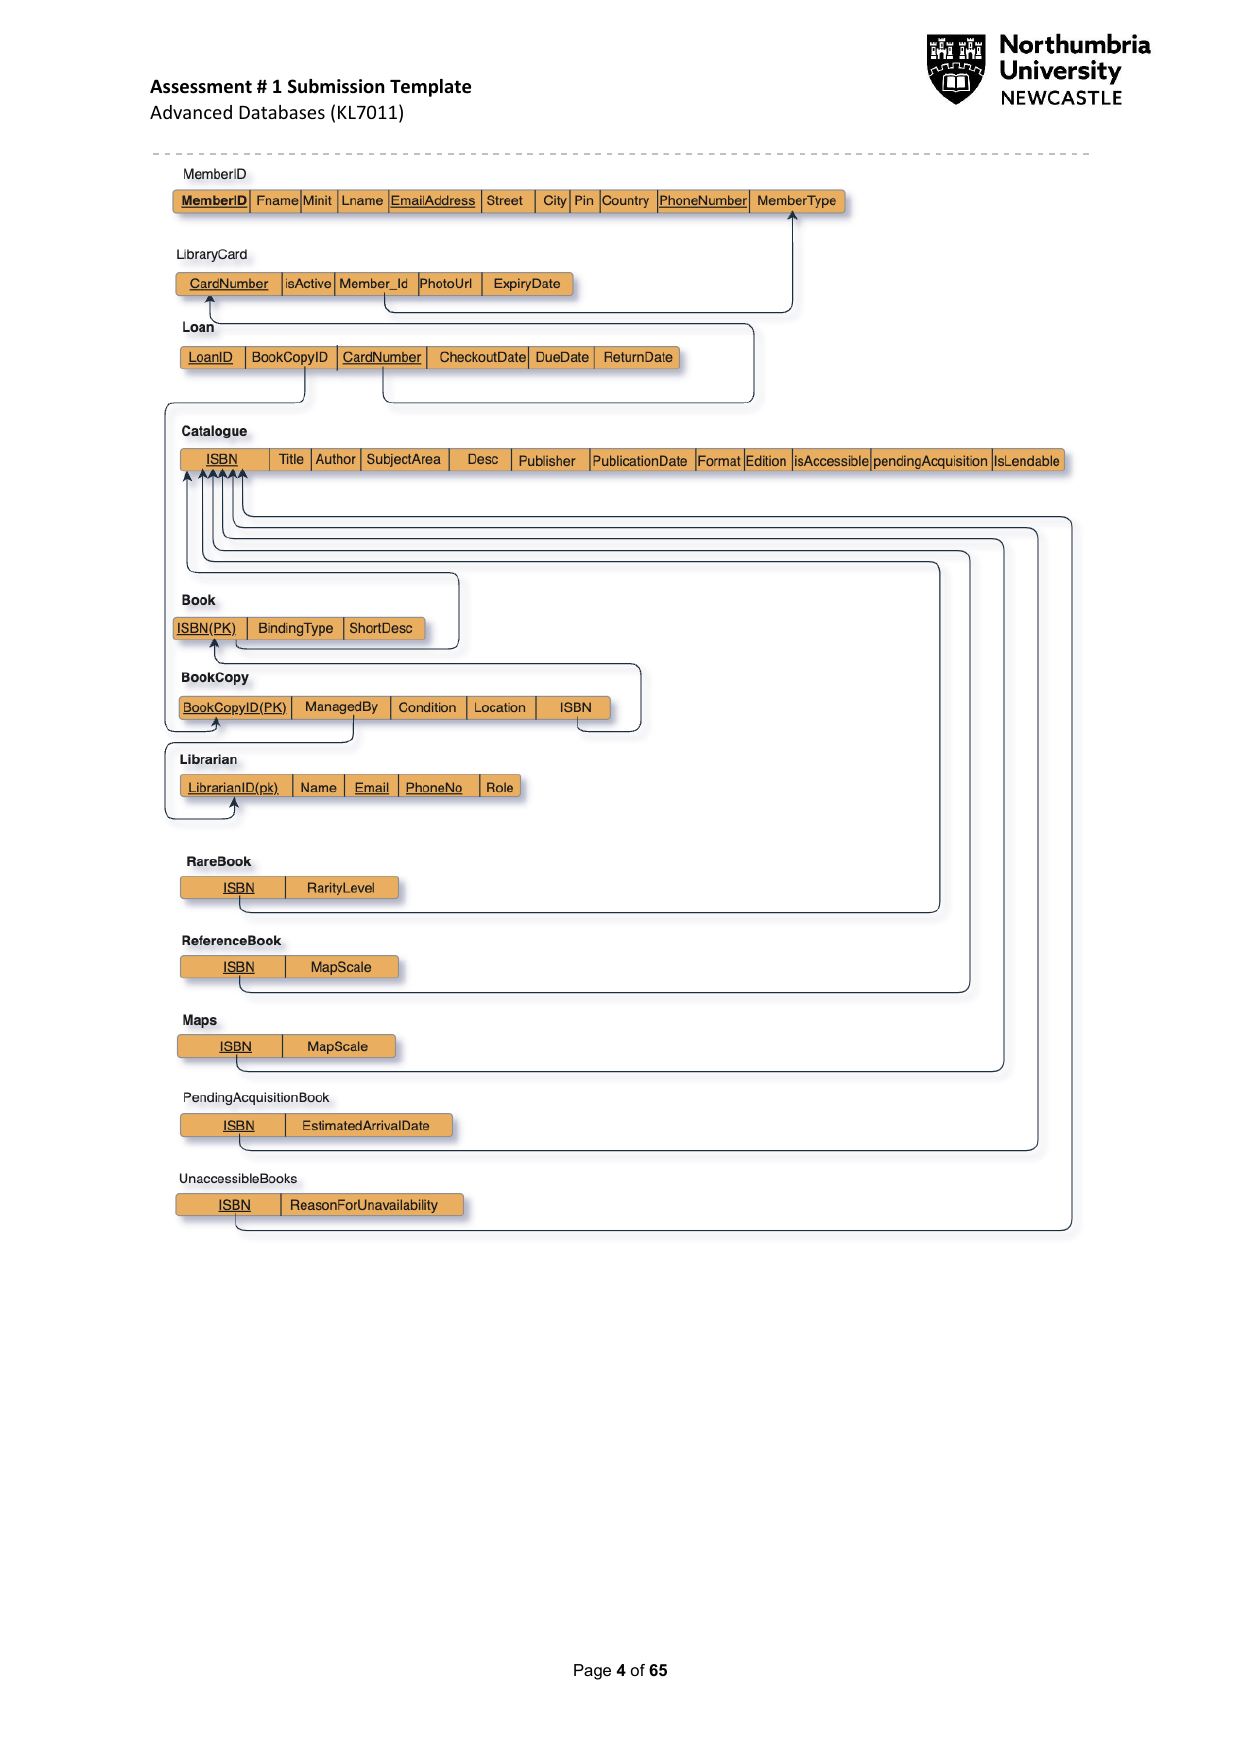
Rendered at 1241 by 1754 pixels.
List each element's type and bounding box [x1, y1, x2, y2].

picture [898, 6, 1180, 134]
picture [150, 150, 1091, 1248]
